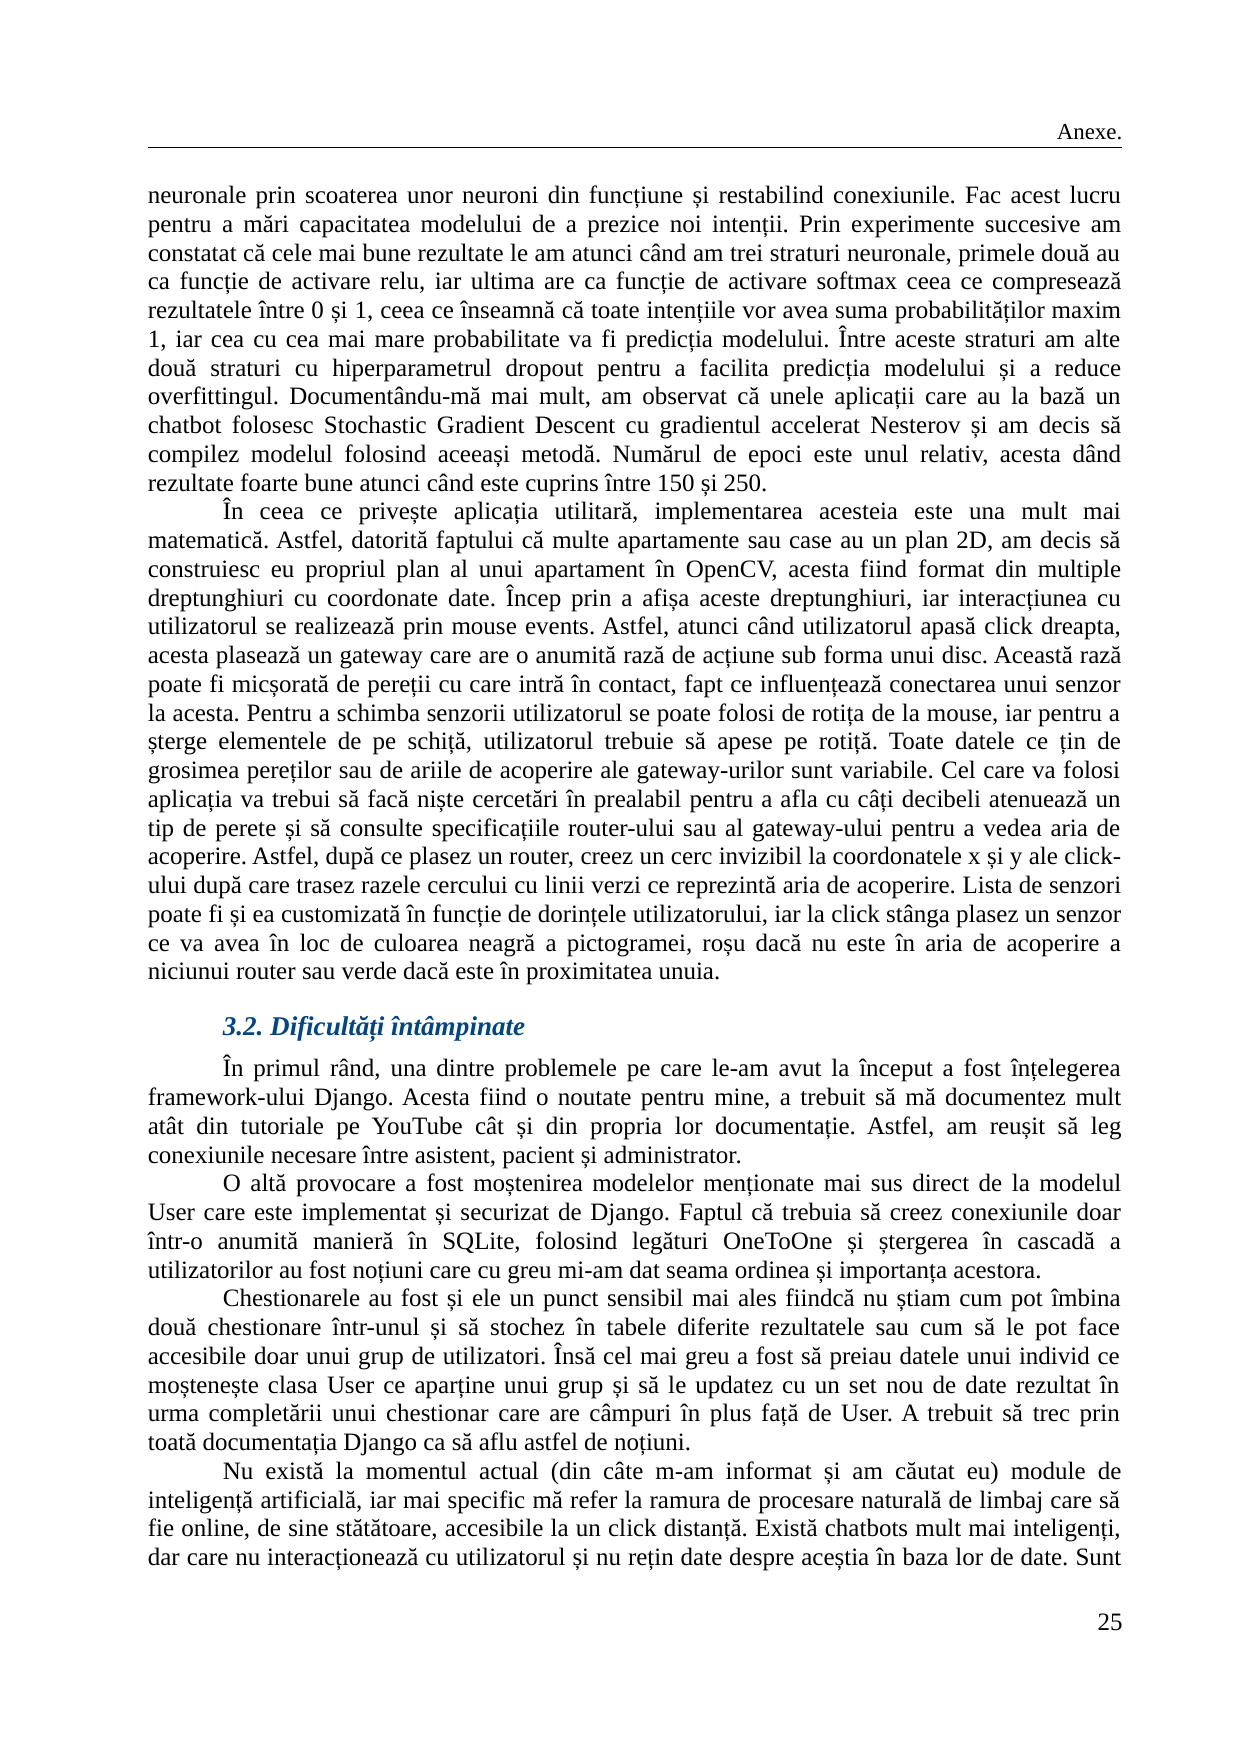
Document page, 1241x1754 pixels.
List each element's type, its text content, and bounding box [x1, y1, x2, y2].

text În ceea ce privește aplicația utilitară, implementarea acesteia este una mult mai matematică. Astfel, datorită faptului că multe apartamente sau case au un plan 2D, am decis să construiesc eu propriul plan al unui apartament în OpenCV, acesta fiind format din multiple dreptunghiuri cu coordonate date. Încep prin a afișa aceste dreptunghiuri, iar interacțiunea cu utilizatorul se realizează prin mouse events. Astfel, atunci când utilizatorul apasă click dreapta, acesta plasează un gateway care are o anumită rază de acțiune sub forma unui disc. Această rază poate fi micșorată de pereții cu care intră în contact, fapt ce influențează conectarea unui senzor la acesta. Pentru a schimba senzorii utilizatorul se poate folosi de rotița de la mouse, iar pentru a șterge elementele de pe schiță, utilizatorul trebuie să apese pe rotiță. Toate datele ce țin de grosimea pereților sau de ariile de acoperire ale gateway-urilor sunt variabile. Cel care va folosi aplicația va trebui să facă niște cercetări în prealabil pentru a afla cu câți decibeli atenuează un tip de perete și să consulte specificațiile router-ului sau al gateway-ului pentru a vedea aria de acoperire. Astfel, după ce plasez un router, creez un cerc invizibil la coordonatele x și y ale click-ului după care trasez razele cercului cu linii verzi ce reprezintă aria de acoperire. Lista de senzori poate fi și ea customizată în funcție de dorințele utilizatorului, iar la click stânga plasez un senzor ce va avea în loc de culoarea neagră a pictogramei, roșu dacă nu este în aria de acoperire a niciunui router sau verde dacă este în proximitatea unuia. [148, 496, 1122, 985]
text În primul rând, una dintre problemele pe care le-am avut la început a fost înțelegerea framework-ului Django. Acesta fiind o noutate pentru mine, a trebuit să mă documentez mult atât din tutoriale pe YouTube cât și din propria lor documentație. Astfel, am reușit să leg conexiunile necesare între asistent, pacient și administrator. [148, 1053, 1122, 1168]
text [148, 180, 1122, 496]
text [148, 1456, 1122, 1571]
text O altă provocare a fost moștenirea modelelor menționate mai sus direct de la modelul User care este implementat și securizat de Django. Faptul că trebuia să creez conexiunile doar într-o anumită manieră în SQLite, folosind legături OneToOne și ștergerea în cascadă a utilizatorilor au fost noțiuni care cu greu mi-am dat seama ordinea și importanța acestora. [148, 1168, 1122, 1283]
text Dificultăți întâmpinate [223, 1010, 1122, 1041]
text Chestionarele au fost și ele un punct sensibil mai ales fiindcă nu știam cum pot îmbina două chestionare într-unul și să stochez în tabele diferite rezultatele sau cum să le pot face accesibile doar unui grup de utilizatori. Însă cel mai greu a fost să preiau datele unui individ ce moștenește clasa User ce aparține unui grup și să le updatez cu un set nou de date rezultat în urma completării unui chestionar care are câmpuri în plus față de User. A trebuit să trec prin toată documentația Django ca să aflu astfel de noțiuni. [148, 1283, 1122, 1456]
